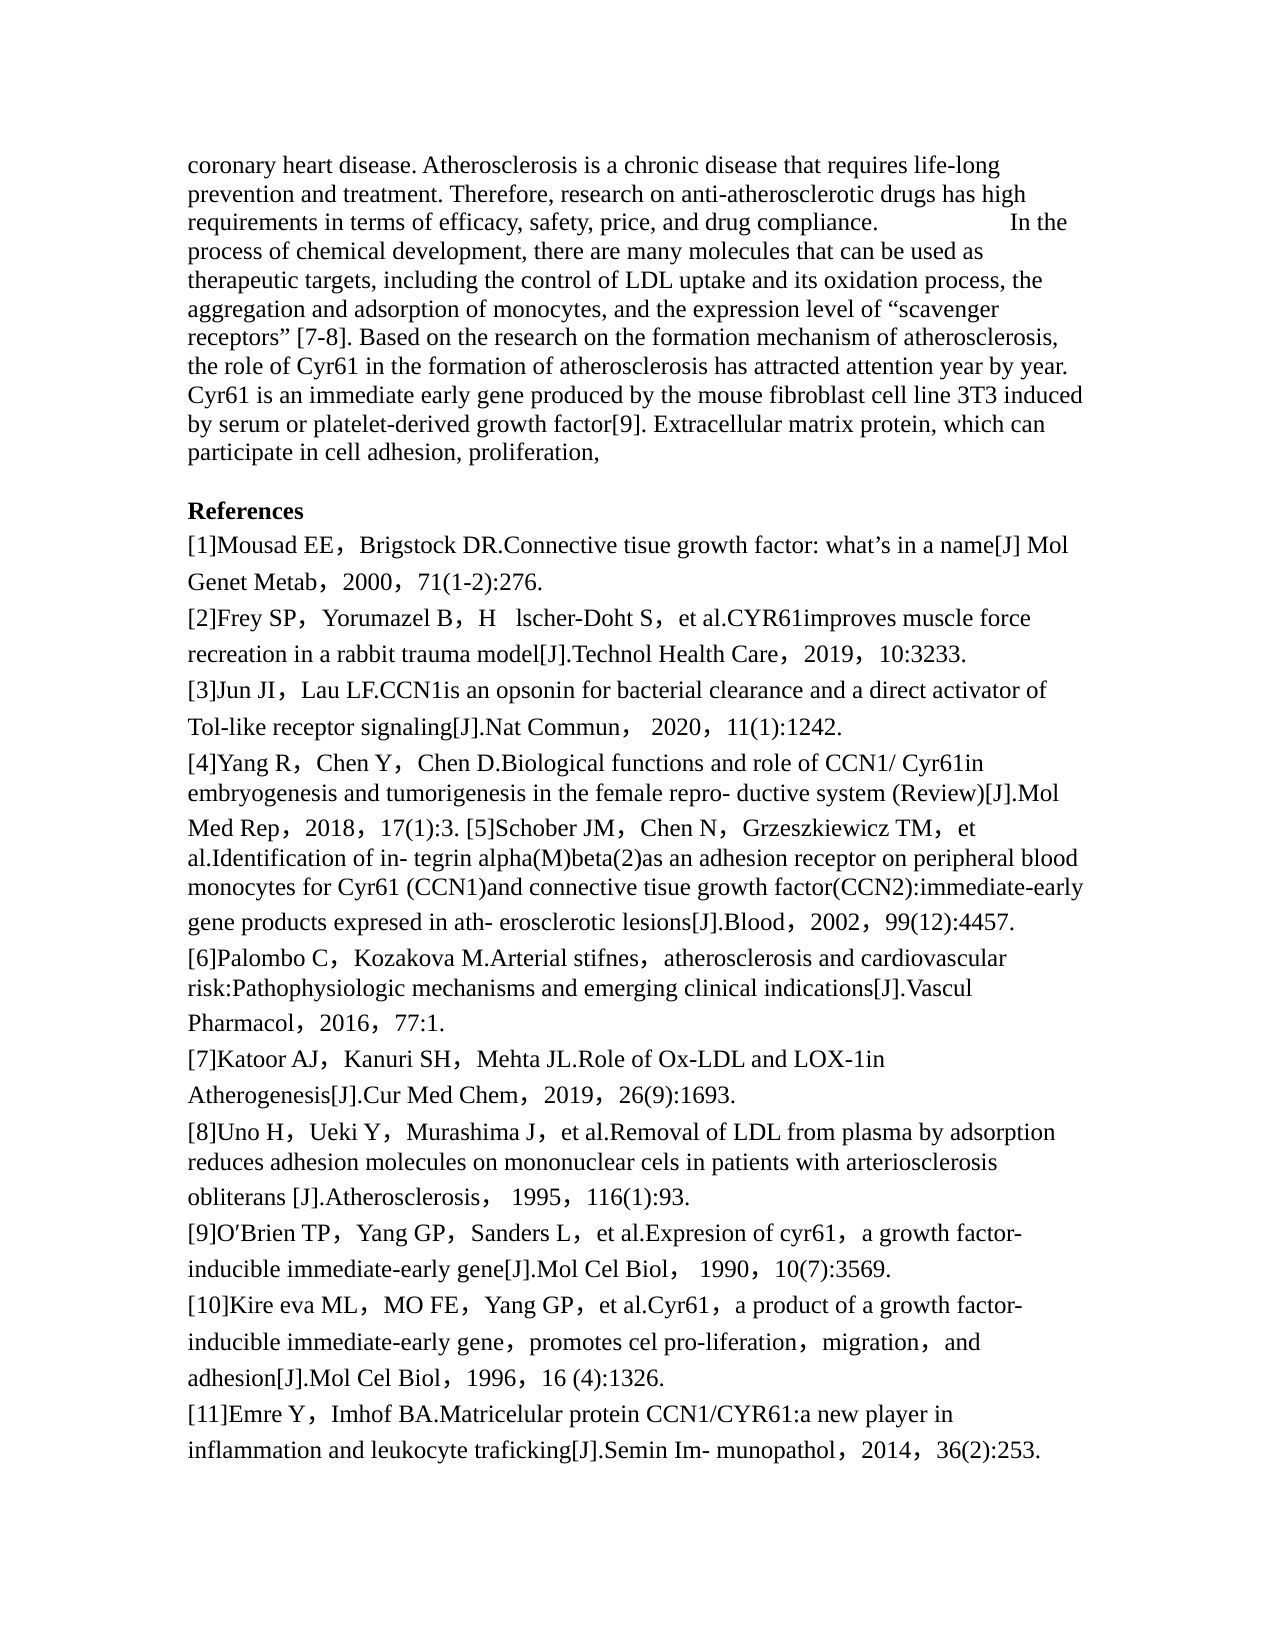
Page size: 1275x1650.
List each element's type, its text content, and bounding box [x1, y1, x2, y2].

text [8]Uno H，Ueki Y，Murashima J，et al.Removal of LDL from plasma by adsorption reduces adhesion molecules on mononuclear cels in patients with arteriosclerosis obliterans [J].Atherosclerosis， 1995，116(1):93. [187, 1111, 1087, 1212]
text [187, 150, 1087, 466]
text [3]Jun JI，Lau LF.CCN1is an opsonin for bacterial clearance and a direct activator of Tol-like receptor signaling[J].Nat Commun， 2020，11(1):1242. [187, 670, 1087, 742]
text References [187, 496, 1087, 525]
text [187, 1285, 1087, 1466]
text [6]Palombo C，Kozakova M.Arterial stifnes，atherosclerosis and cardiovascular risk:Pathophysiologic mechanisms and emerging clinical indications[J].Vascul Pharmacol，2016，77:1. [187, 937, 1087, 1038]
text [7]Katoor AJ，Kanuri SH，Mehta JL.Role of Ox-LDL and LOX-1in Atherogenesis[J].Cur Med Chem，2019，26(9):1693. [187, 1038, 1087, 1111]
text [9]O′Brien TP，Yang GP，Sanders L，et al.Expresion of cyr61，a growth factor-inducible immediate-early gene[J].Mol Cel Biol， 1990，10(7):3569. [187, 1212, 1087, 1285]
text [4]Yang R，Chen Y，Chen D.Biological functions and role of CCN1/ Cyr61in embryogenesis and tumorigenesis in the female repro- ductive system (Review)[J].Mol Med Rep，2018，17(1):3. [5]Schober JM，Chen N，Grzeszkiewicz TM，et al.Identification of in- tegrin alpha(M)beta(2)as an adhesion receptor on peripheral blood monocytes for Cyr61 (CCN1)and connective tisue growth factor(CCN2):immediate-early gene products expresed in ath- erosclerotic lesions[J].Blood，2002，99(12):4457. [187, 742, 1087, 937]
text [2]Frey SP，Yorumazel B，Hlscher-Doht S，et al.CYR61improves muscle force recreation in a rabbit trauma model[J].Technol Health Care，2019，10:3233. [187, 597, 1087, 670]
text [1]Mousad EE，Brigstock DR.Connective tisue growth factor: what’s in a name[J] Mol Genet Metab，2000，71(1-2):276. [187, 525, 1087, 597]
